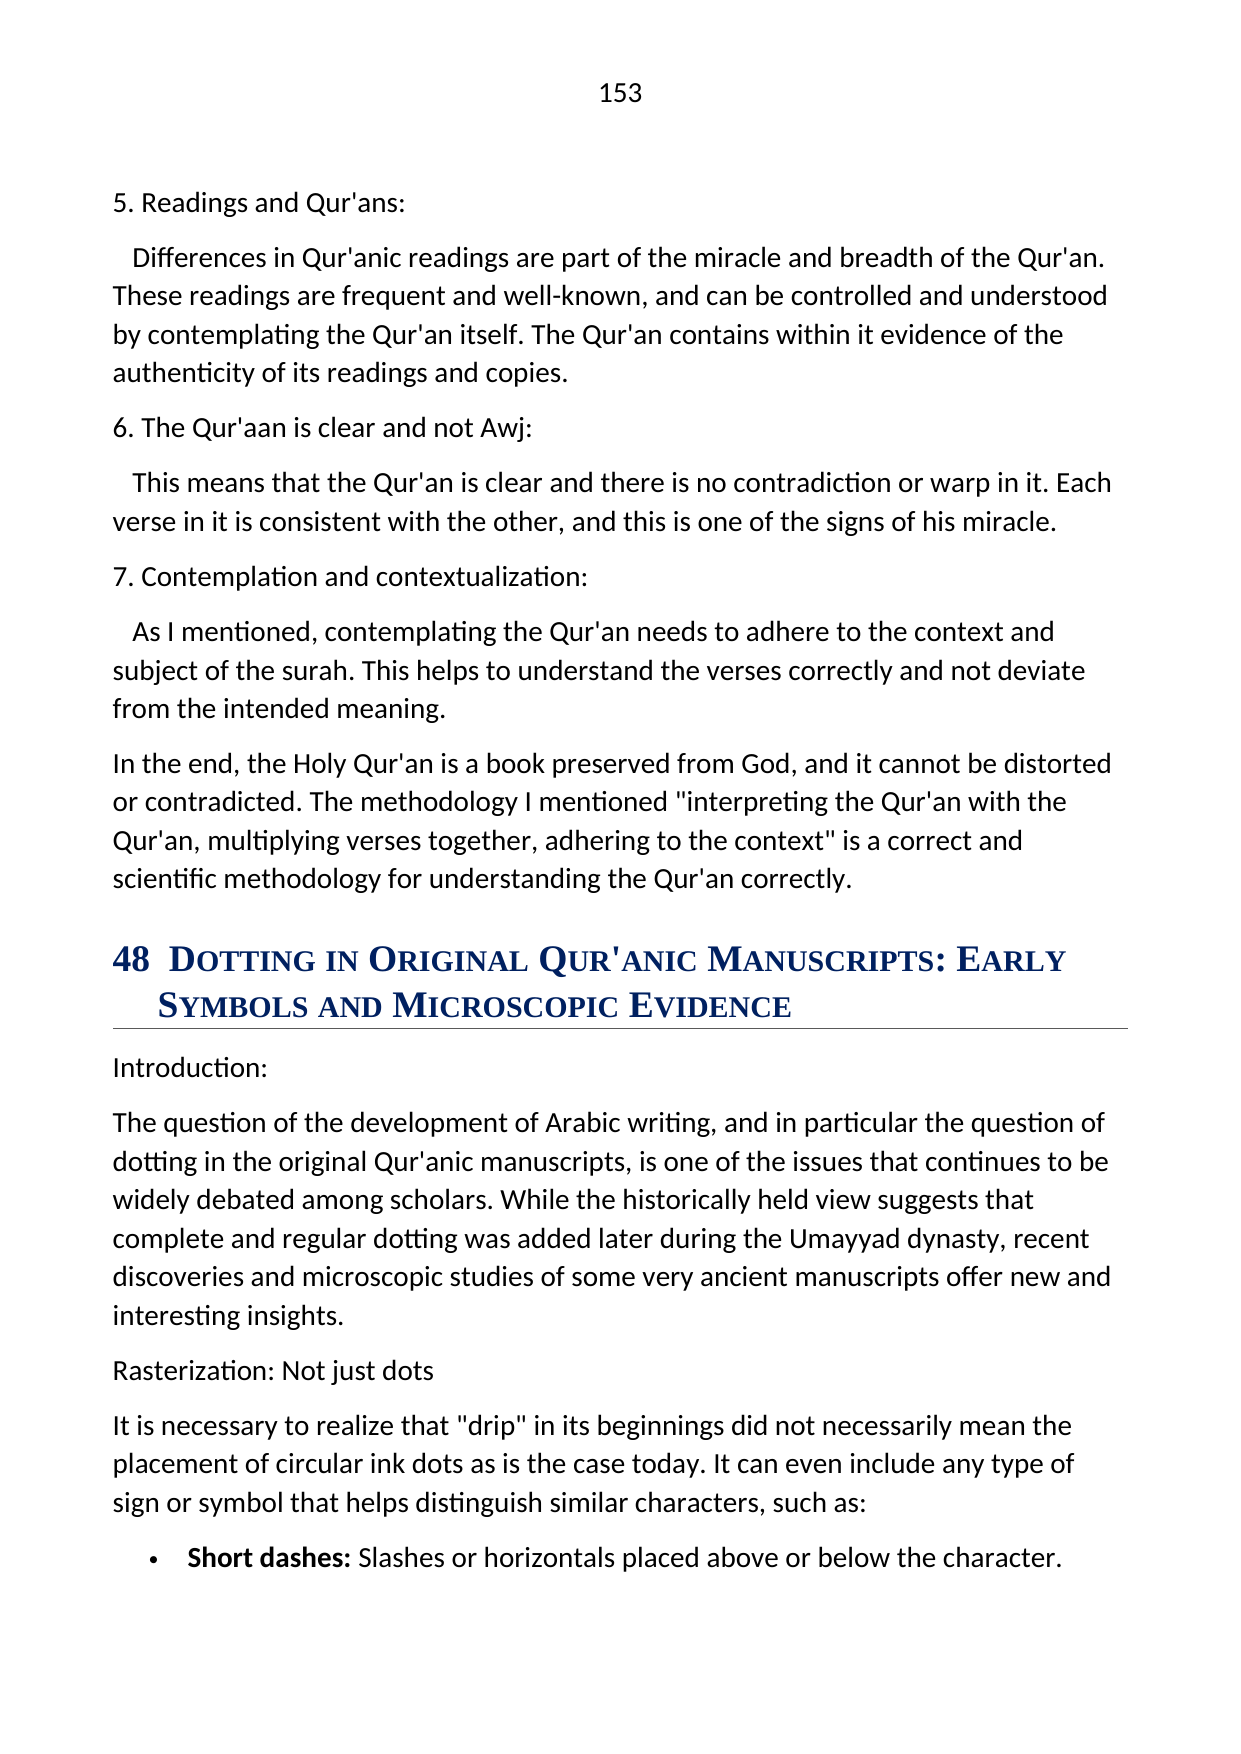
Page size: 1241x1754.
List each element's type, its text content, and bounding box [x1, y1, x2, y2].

text It is necessary to realize that "drip" in its beginnings did not necessarily mean the placement of circular ink dots as is the case today. It can even include any type of sign or symbol that helps distinguish similar characters, such as: [112, 1407, 1128, 1519]
text Differences in Qur'anic readings are part of the miracle and breadth of the Qur'an. These readings are frequent and well-known, and can be controlled and understood by contemplating the Qur'an itself. The Qur'an contains within it evidence of the authenticity of its readings and copies. [112, 239, 1128, 390]
subtitle Dotting in Original Qur'anic Manuscripts: Early Symbols and Microscopic Evidence [112, 936, 1128, 1029]
text In the end, the Holy Qur'an is a book preserved from God, and it cannot be distorted or contradicted. The methodology I mentioned "interpreting the Qur'an with the Qur'an, multiplying verses together, adhering to the context" is a correct and scientific methodology for understanding the Qur'an correctly. [112, 745, 1128, 896]
text As I mentioned, contemplating the Qur'an needs to adhere to the context and subject of the surah. This helps to understand the verses correctly and not deviate from the intended meaning. [112, 613, 1128, 726]
text 6. The Qur'aan is clear and not Awj: [112, 409, 1128, 445]
list Short dashes: Slashes or horizontals placed above or below the character. [150, 1539, 1128, 1574]
text Introduction: [112, 1049, 1128, 1085]
text 7. Contemplation and contextualization: [112, 558, 1128, 594]
text 5. Readings and Qur'ans: [112, 184, 1128, 219]
text Rasterization: Not just dots [112, 1352, 1128, 1387]
text This means that the Qur'an is clear and there is no contradiction or warp in it. Each verse in it is consistent with the other, and this is one of the signs of his miracle. [112, 464, 1128, 538]
text The question of the development of Arabic writing, and in particular the question of dotting in the original Qur'anic manuscripts, is one of the issues that continues to be widely debated among scholars. While the historically held view suggests that complete and regular dotting was added later during the Umayyad dynasty, recent discoveries and microscopic studies of some very ancient manuscripts offer new and interesting insights. [112, 1104, 1128, 1332]
